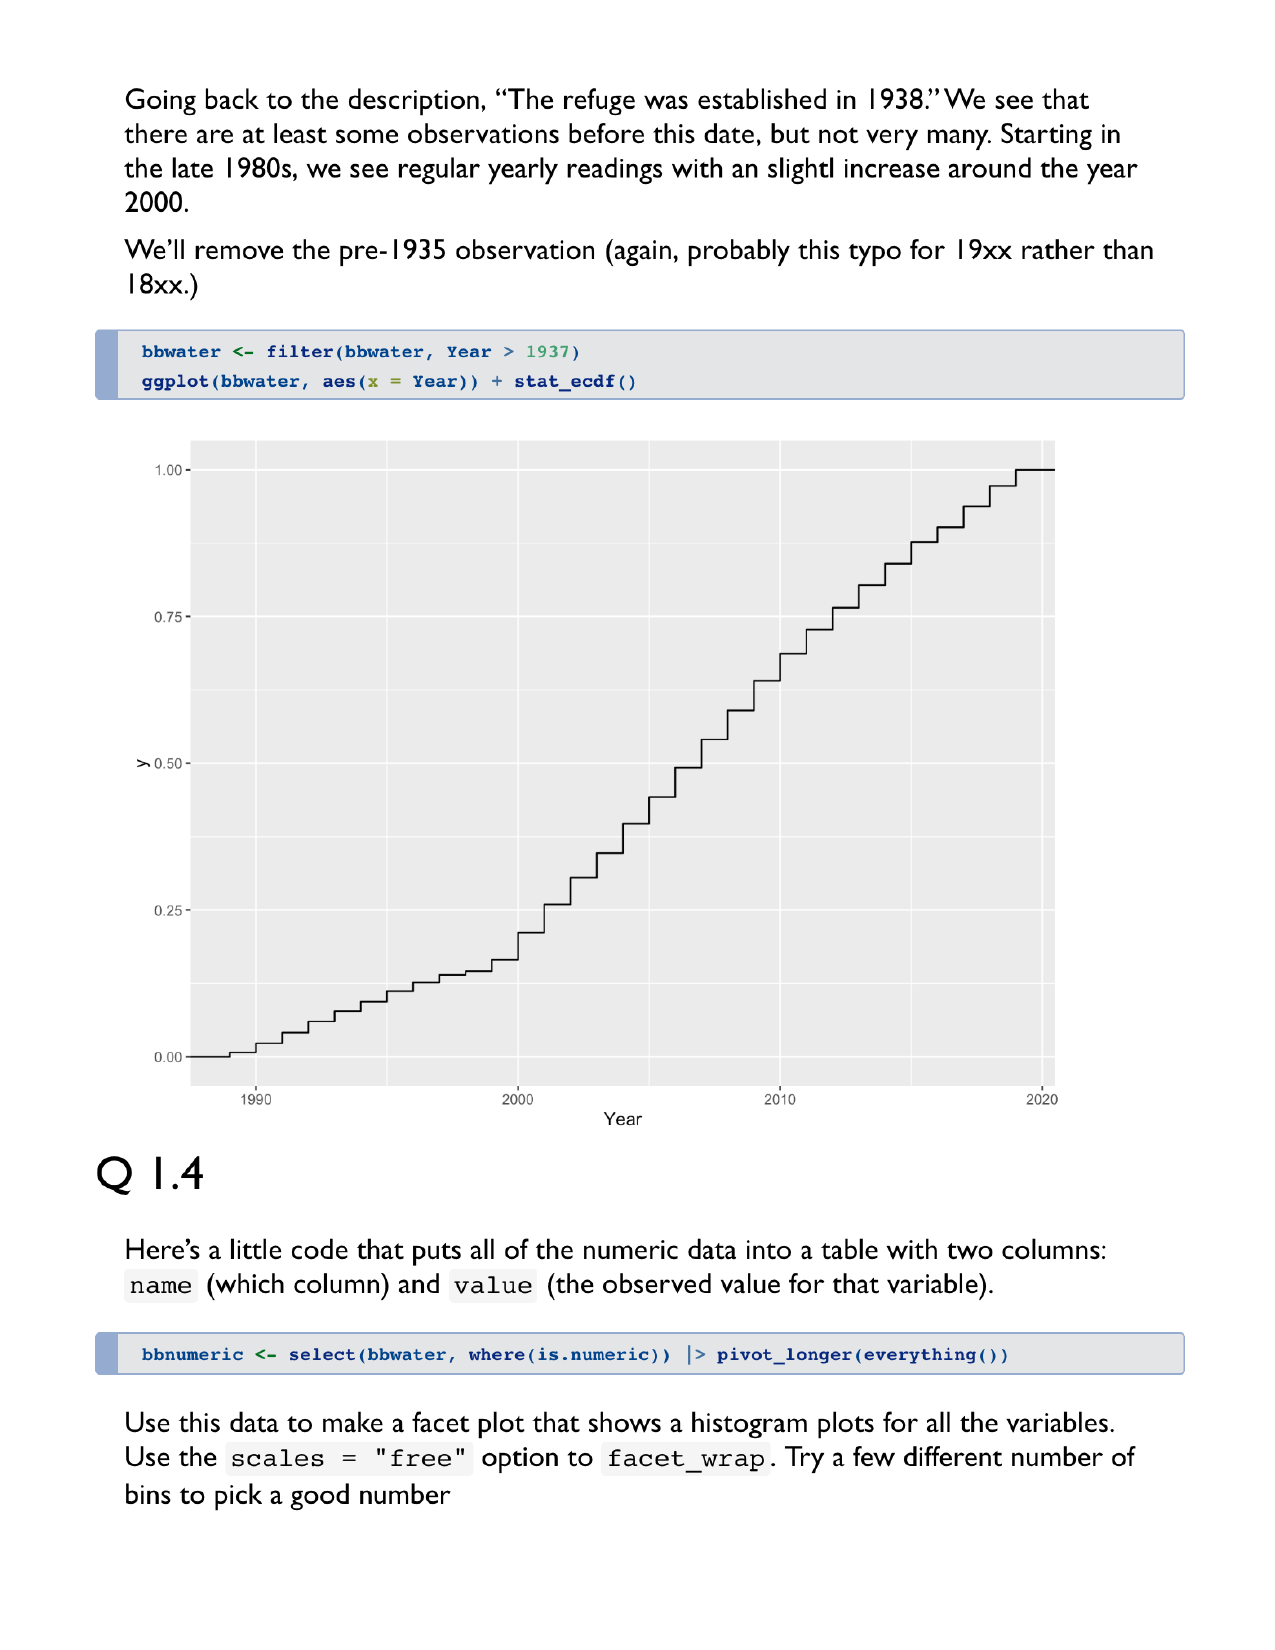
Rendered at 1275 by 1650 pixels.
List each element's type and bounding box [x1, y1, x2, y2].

picture [75, 75, 1200, 1520]
